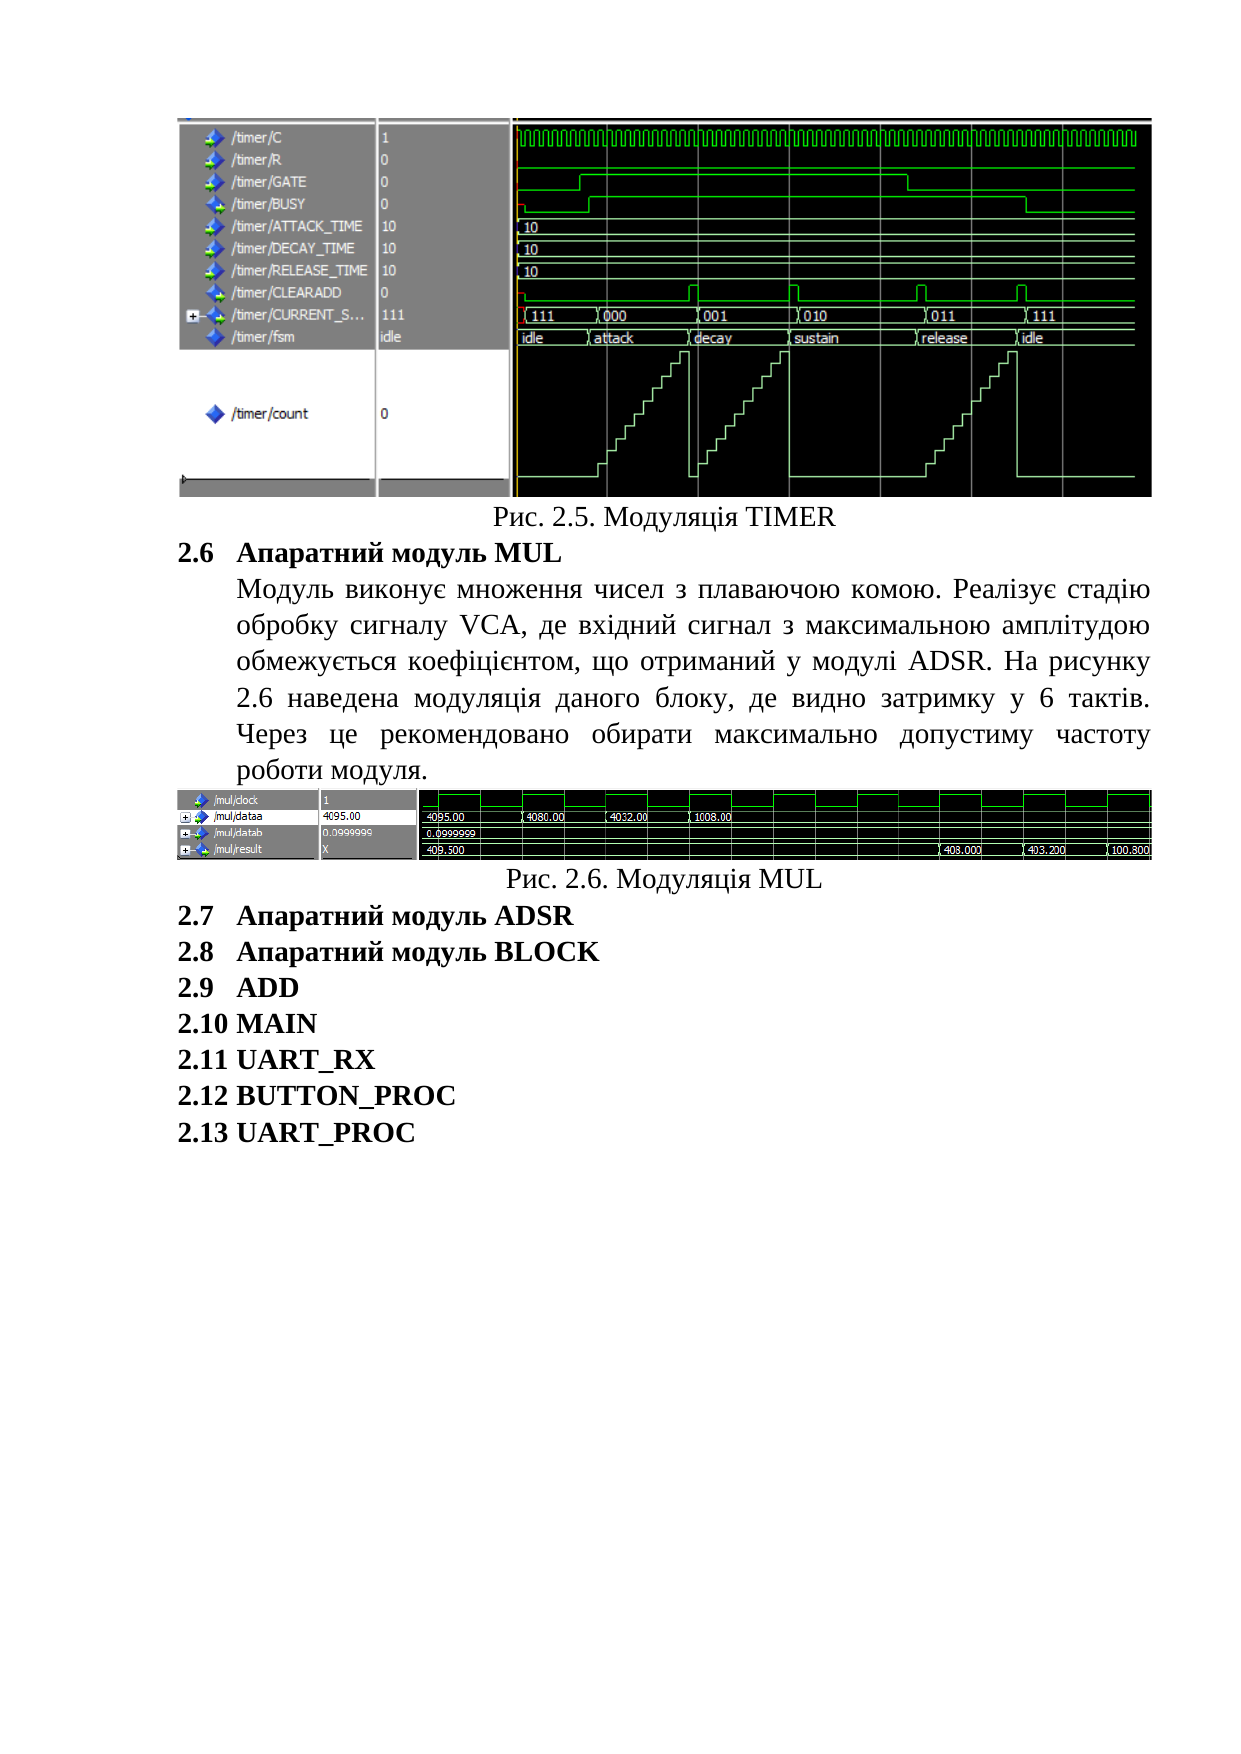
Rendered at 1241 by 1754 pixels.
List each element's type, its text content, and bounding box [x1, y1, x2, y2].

picture [177, 788, 1152, 860]
list Рис. 2.5. Модуляція TIMER [177, 499, 1152, 532]
picture [177, 118, 1152, 497]
list UART_PROC [177, 1115, 1152, 1148]
list MAIN [177, 1006, 1152, 1040]
list Рис. 2.6. Модуляція MUL [177, 862, 1152, 895]
list Модуль виконує множення чисел з плаваючою комою. Реалізує стадію обробку сигналу VCA, де вхідний сигнал з максимальною амплітудою обмежується коефіцієнтом, що отриманий у модулі ADSR. На рисунку 2.6 наведена модуляція даного блоку, де видно затримку у 6 тактів. Через це рекомендовано обирати максимально допустиму частоту роботи модуля. [236, 571, 1152, 786]
list UART_RX [177, 1042, 1152, 1076]
list BUTTON_PROC [177, 1078, 1152, 1112]
list Апаратний модуль ADSR [177, 898, 1152, 931]
list ADD [177, 970, 1152, 1004]
list Апаратний модуль BLOCK [177, 934, 1152, 967]
list Апаратний модуль MUL [177, 535, 1152, 569]
